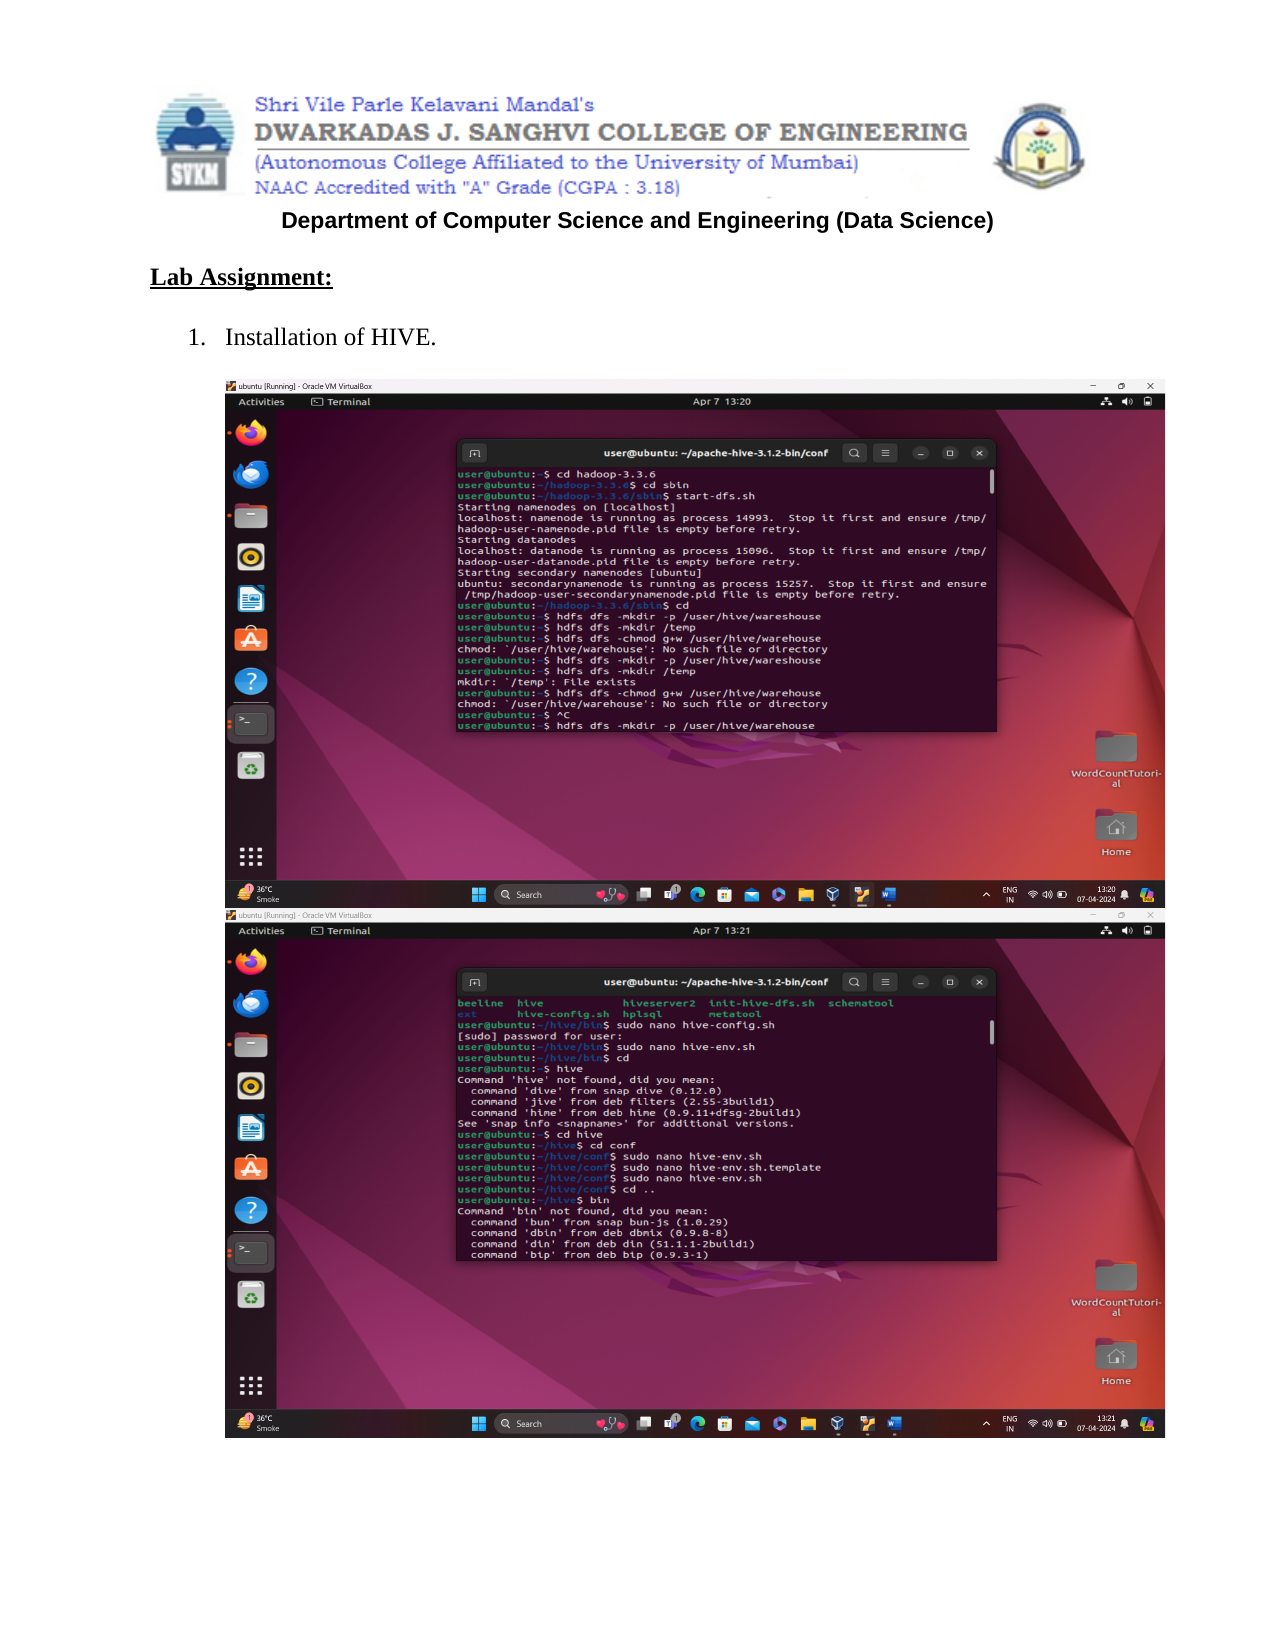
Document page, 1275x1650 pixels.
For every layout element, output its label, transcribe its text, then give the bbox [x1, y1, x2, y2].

text Lab Assignment: [150, 262, 1125, 291]
list Installation of HIVE. [187, 322, 1125, 351]
picture [225, 379, 1166, 1438]
picture [150, 75, 1090, 208]
